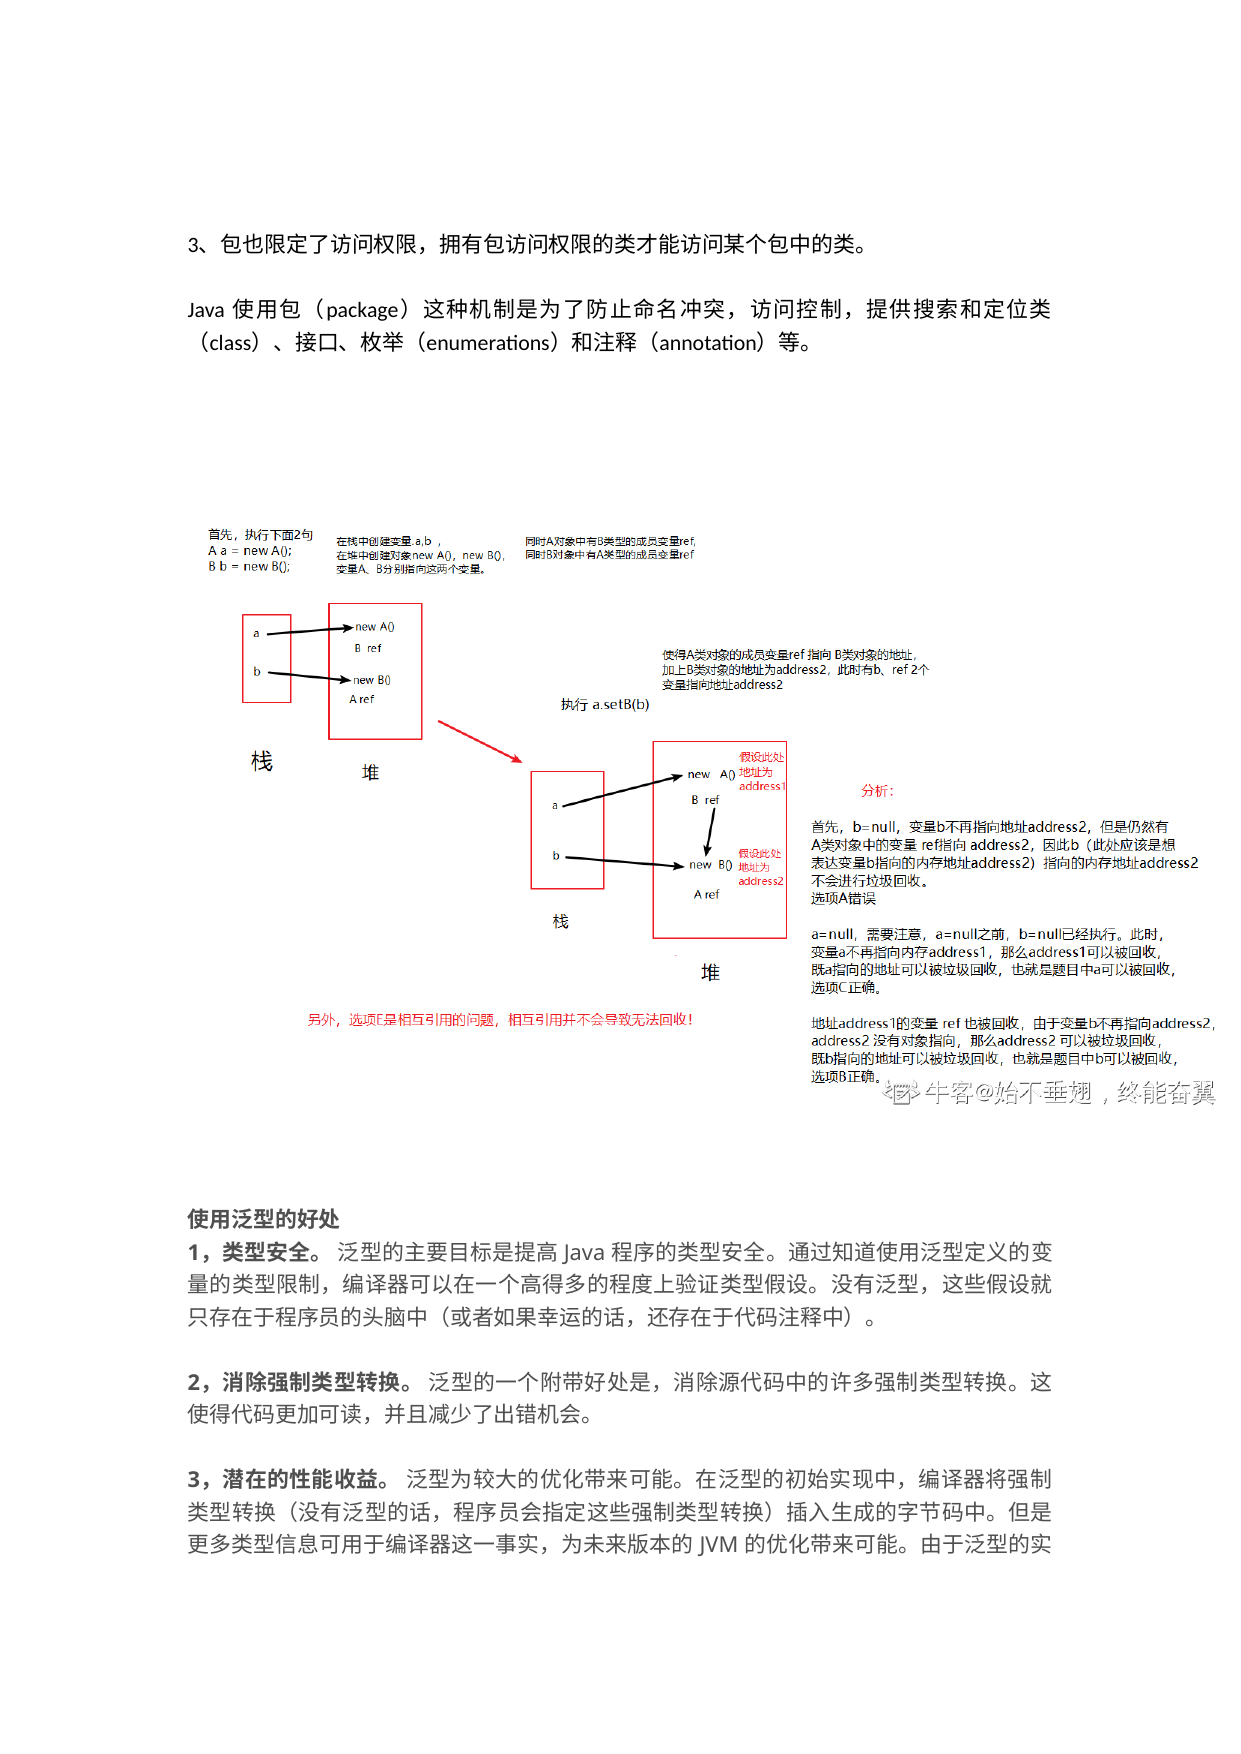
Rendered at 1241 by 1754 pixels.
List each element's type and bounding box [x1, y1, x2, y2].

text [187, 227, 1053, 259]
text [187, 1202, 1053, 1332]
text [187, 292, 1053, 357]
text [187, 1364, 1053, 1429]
picture [187, 487, 1222, 1112]
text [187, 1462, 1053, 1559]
